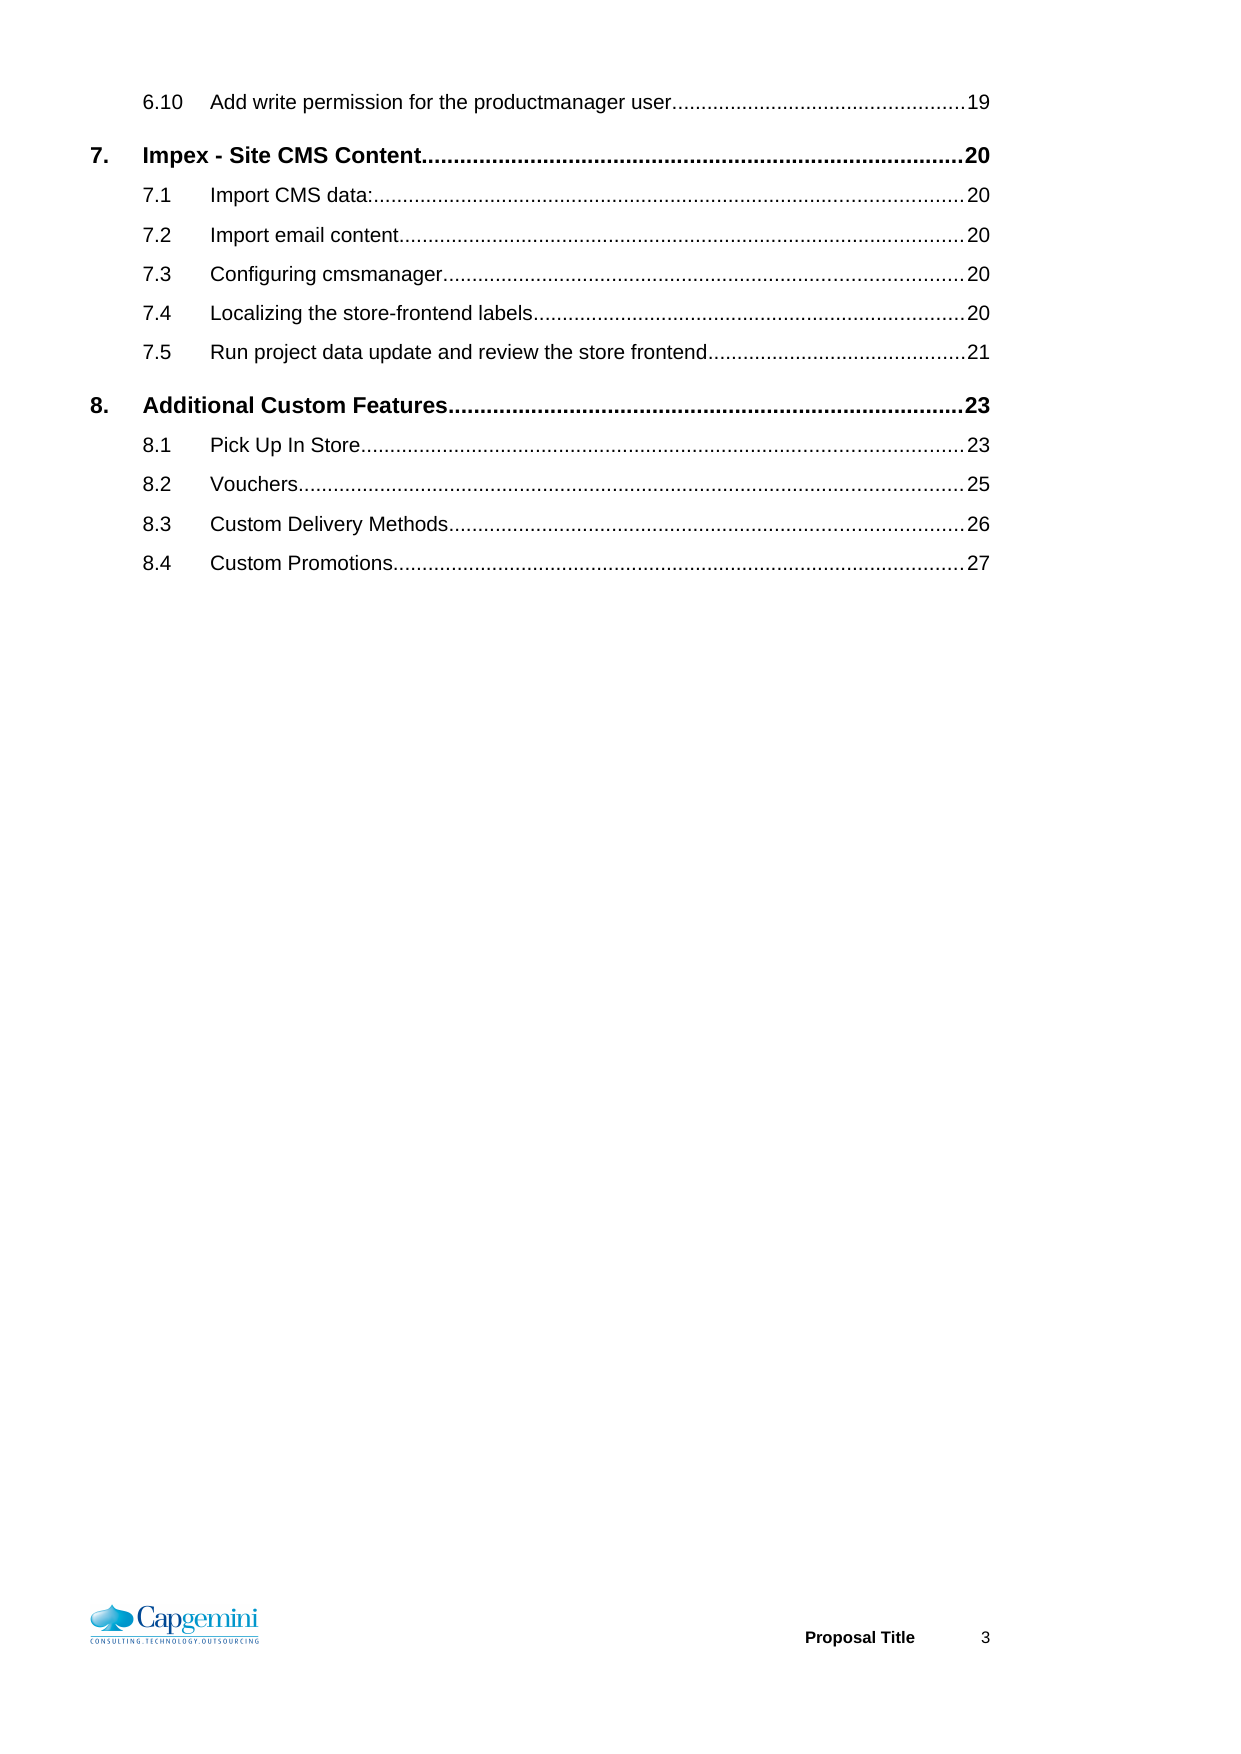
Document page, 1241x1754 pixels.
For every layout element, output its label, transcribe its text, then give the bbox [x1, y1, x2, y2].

text 8.1 Pick Up In Store 23 [142, 433, 1120, 457]
text 8.4 Custom Promotions 27 [142, 551, 1120, 574]
text 6.10 Add write permission for the productmanager user. 19 [142, 90, 1120, 114]
text 7. Impex - Site CMS Content 20 [90, 142, 1120, 168]
text 7.1 Import CMS data: 20 [142, 183, 1120, 207]
picture [90, 1604, 259, 1644]
text 8.2 Vouchers 25 [142, 472, 1120, 496]
text 7.5 Run project data update and review the store frontend 21 [142, 340, 1120, 364]
text 7.4 Localizing the store-frontend labels 20 [142, 301, 1120, 325]
text 7.2 Import email content 20 [142, 222, 1120, 246]
text 8. Additional Custom Features 23 [90, 392, 1120, 418]
text 8.3 Custom Delivery Methods 26 [142, 511, 1120, 535]
text 7.3 Configuring cmsmanager 20 [142, 262, 1120, 286]
